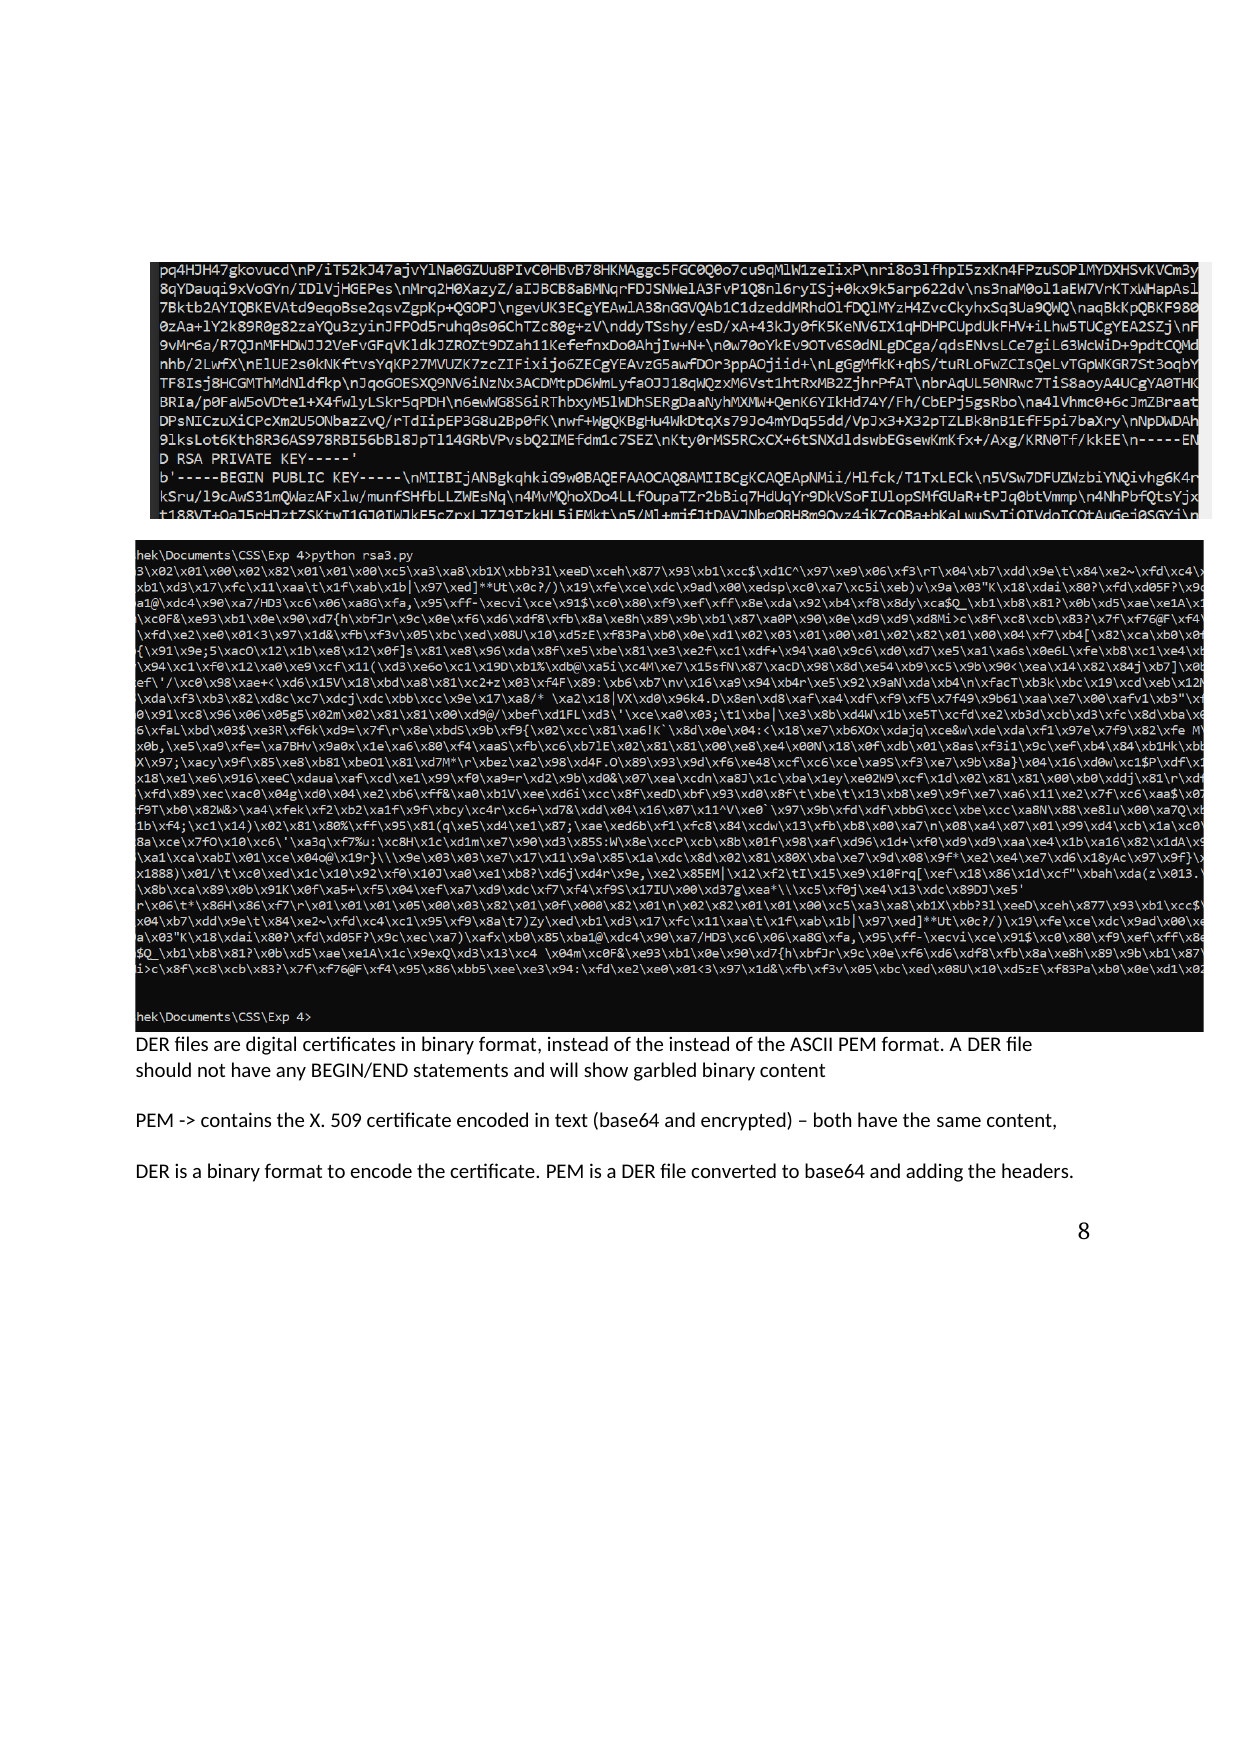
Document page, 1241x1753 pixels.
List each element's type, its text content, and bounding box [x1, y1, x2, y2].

picture [135, 540, 1204, 1032]
text DER files are digital certificates in binary format, instead of the instead of the ASCII PEM format. A DER file should not have any BEGIN/END statements and will show garbled binary content [135, 1032, 1090, 1082]
text DER is a binary format to encode the certificate. PEM is a DER file converted to base64 and adding the headers. [135, 1158, 1090, 1184]
text PEM -> contains the X. 509 certificate encoded in text (base64 and encrypted) – both have the same content, [135, 1108, 1090, 1133]
picture [150, 262, 1213, 519]
text 8 [135, 1215, 1090, 1246]
